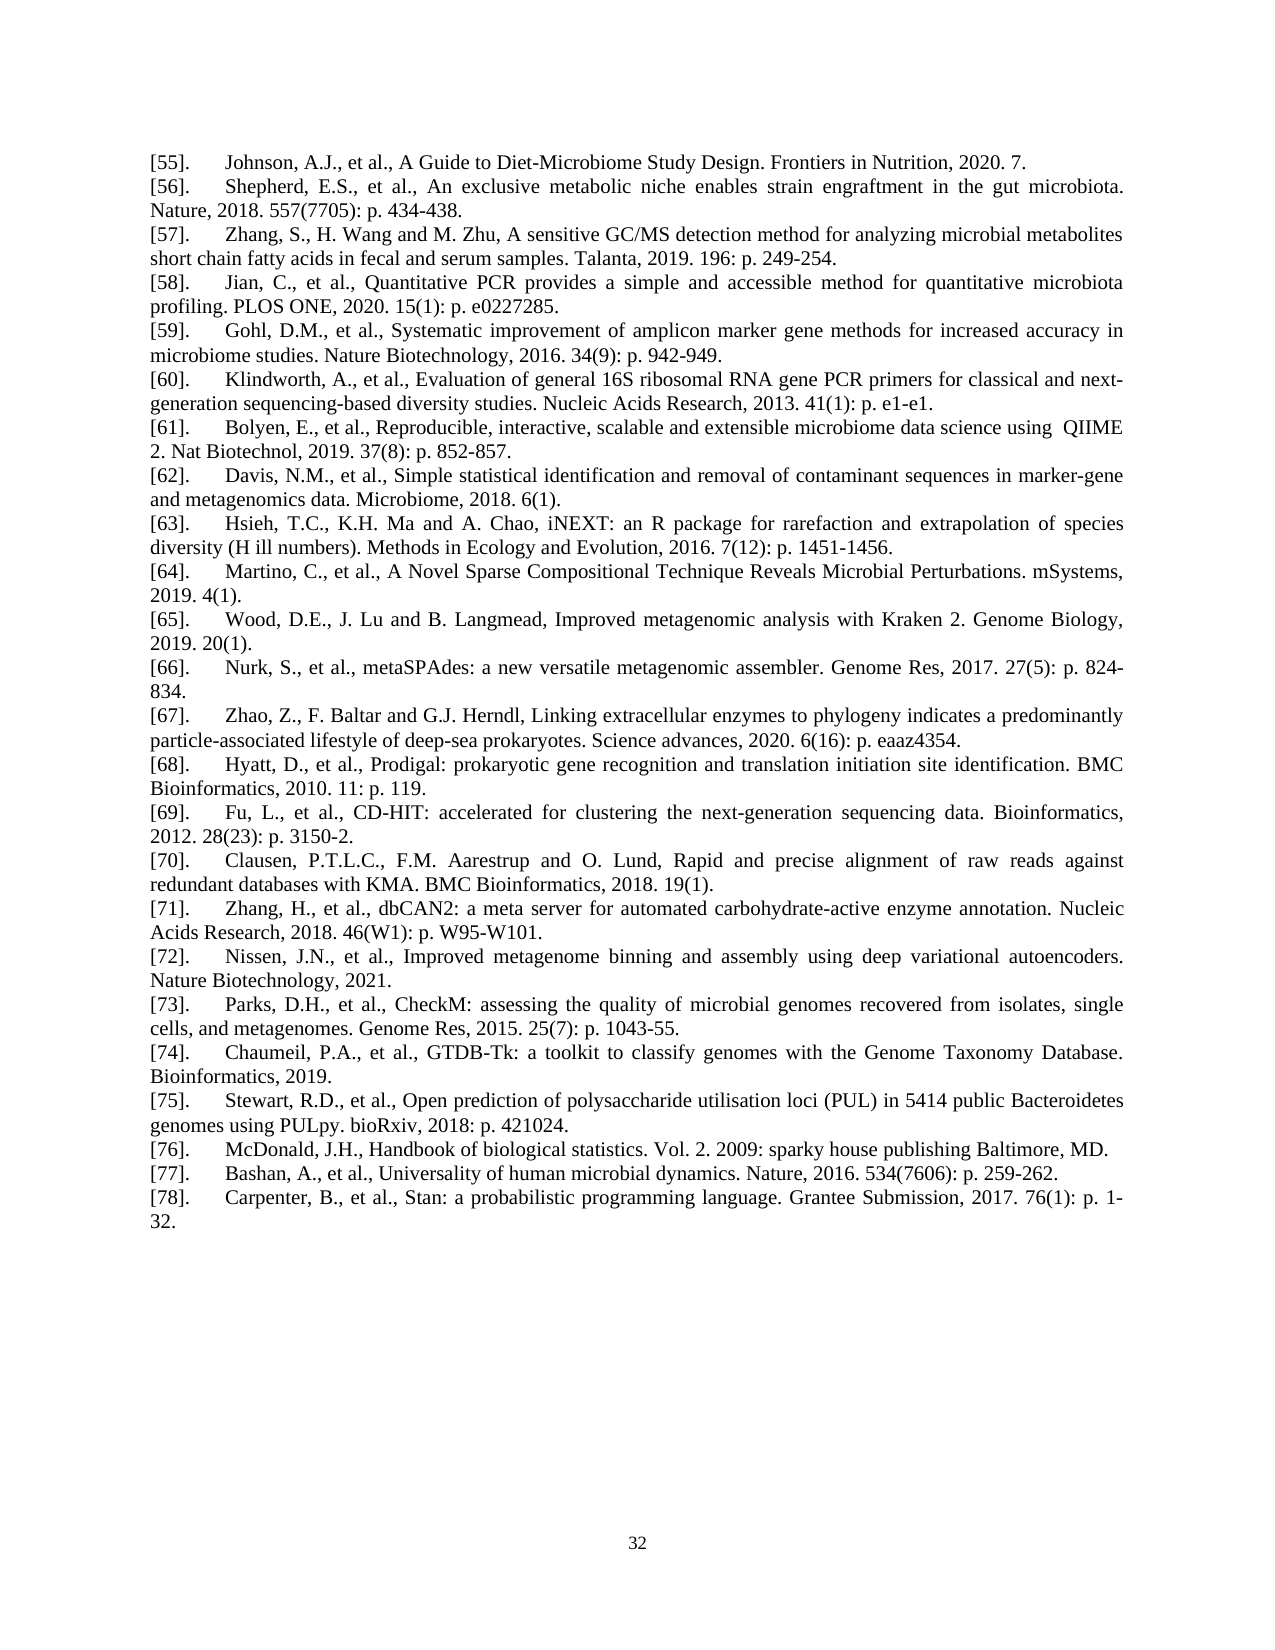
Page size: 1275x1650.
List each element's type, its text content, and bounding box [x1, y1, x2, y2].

text [58]. Jian, C., et al., Quantitative PCR provides a simple and accessible method for quantitative microbiota profiling. PLOS ONE, 2020. 15(1): p. e0227285. [150, 270, 1125, 318]
text [75]. Stewart, R.D., et al., Open prediction of polysaccharide utilisation loci (PUL) in 5414 public Bacteroidetes genomes using PULpy. bioRxiv, 2018: p. 421024. [150, 1088, 1125, 1137]
text [59]. Gohl, D.M., et al., Systematic improvement of amplicon marker gene methods for increased accuracy in microbiome studies. Nature Biotechnology, 2016. 34(9): p. 942-949. [150, 318, 1125, 367]
text [60]. Klindworth, A., et al., Evaluation of general 16S ribosomal RNA gene PCR primers for classical and next-generation sequencing-based diversity studies. Nucleic Acids Research, 2013. 41(1): p. e1-e1. [150, 367, 1125, 415]
text [70]. Clausen, P.T.L.C., F.M. Aarestrup and O. Lund, Rapid and precise alignment of raw reads against redundant databases with KMA. BMC Bioinformatics, 2018. 19(1). [150, 848, 1125, 896]
text [76]. McDonald, J.H., Handbook of biological statistics. Vol. 2. 2009: sparky house publishing Baltimore, MD. [150, 1137, 1125, 1161]
text [71]. Zhang, H., et al., dbCAN2: a meta server for automated carbohydrate-active enzyme annotation. Nucleic Acids Research, 2018. 46(W1): p. W95-W101. [150, 896, 1125, 944]
text [64]. Martino, C., et al., A Novel Sparse Compositional Technique Reveals Microbial Perturbations. mSystems, 2019. 4(1). [150, 559, 1125, 607]
text [77]. Bashan, A., et al., Universality of human microbial dynamics. Nature, 2016. 534(7606): p. 259-262. [150, 1161, 1125, 1185]
text [72]. Nissen, J.N., et al., Improved metagenome binning and assembly using deep variational autoencoders. Nature Biotechnology, 2021. [150, 944, 1125, 992]
text [55]. Johnson, A.J., et al., A Guide to Diet-Microbiome Study Design. Frontiers in Nutrition, 2020. 7. [150, 150, 1125, 174]
text [67]. Zhao, Z., F. Baltar and G.J. Herndl, Linking extracellular enzymes to phylogeny indicates a predominantly particle-associated lifestyle of deep-sea prokaryotes. Science advances, 2020. 6(16): p. eaaz4354. [150, 703, 1125, 752]
text [56]. Shepherd, E.S., et al., An exclusive metabolic niche enables strain engraftment in the gut microbiota. Nature, 2018. 557(7705): p. 434-438. [150, 174, 1125, 222]
text [66]. Nurk, S., et al., metaSPAdes: a new versatile metagenomic assembler. Genome Res, 2017. 27(5): p. 824-834. [150, 655, 1125, 703]
text [69]. Fu, L., et al., CD-HIT: accelerated for clustering the next-generation sequencing data. Bioinformatics, 2012. 28(23): p. 3150-2. [150, 800, 1125, 848]
text [68]. Hyatt, D., et al., Prodigal: prokaryotic gene recognition and translation initiation site identification. BMC Bioinformatics, 2010. 11: p. 119. [150, 752, 1125, 800]
text [65]. Wood, D.E., J. Lu and B. Langmead, Improved metagenomic analysis with Kraken 2. Genome Biology, 2019. 20(1). [150, 607, 1125, 655]
text [63]. Hsieh, T.C., K.H. Ma and A. Chao, iNEXT: an R package for rarefaction and extrapolation of species diversity (H ill numbers). Methods in Ecology and Evolution, 2016. 7(12): p. 1451-1456. [150, 511, 1125, 559]
text [61]. Bolyen, E., et al., Reproducible, interactive, scalable and extensible microbiome data science using QIIME 2. Nat Biotechnol, 2019. 37(8): p. 852-857. [150, 415, 1125, 463]
text [78]. Carpenter, B., et al., Stan: a probabilistic programming language. Grantee Submission, 2017. 76(1): p. 1-32. [150, 1185, 1125, 1233]
text [57]. Zhang, S., H. Wang and M. Zhu, A sensitive GC/MS detection method for analyzing microbial metabolites short chain fatty acids in fecal and serum samples. Talanta, 2019. 196: p. 249-254. [150, 222, 1125, 270]
text [73]. Parks, D.H., et al., CheckM: assessing the quality of microbial genomes recovered from isolates, single cells, and metagenomes. Genome Res, 2015. 25(7): p. 1043-55. [150, 992, 1125, 1040]
text [74]. Chaumeil, P.A., et al., GTDB-Tk: a toolkit to classify genomes with the Genome Taxonomy Database. Bioinformatics, 2019. [150, 1040, 1125, 1088]
text [62]. Davis, N.M., et al., Simple statistical identification and removal of contaminant sequences in marker-gene and metagenomics data. Microbiome, 2018. 6(1). [150, 463, 1125, 511]
